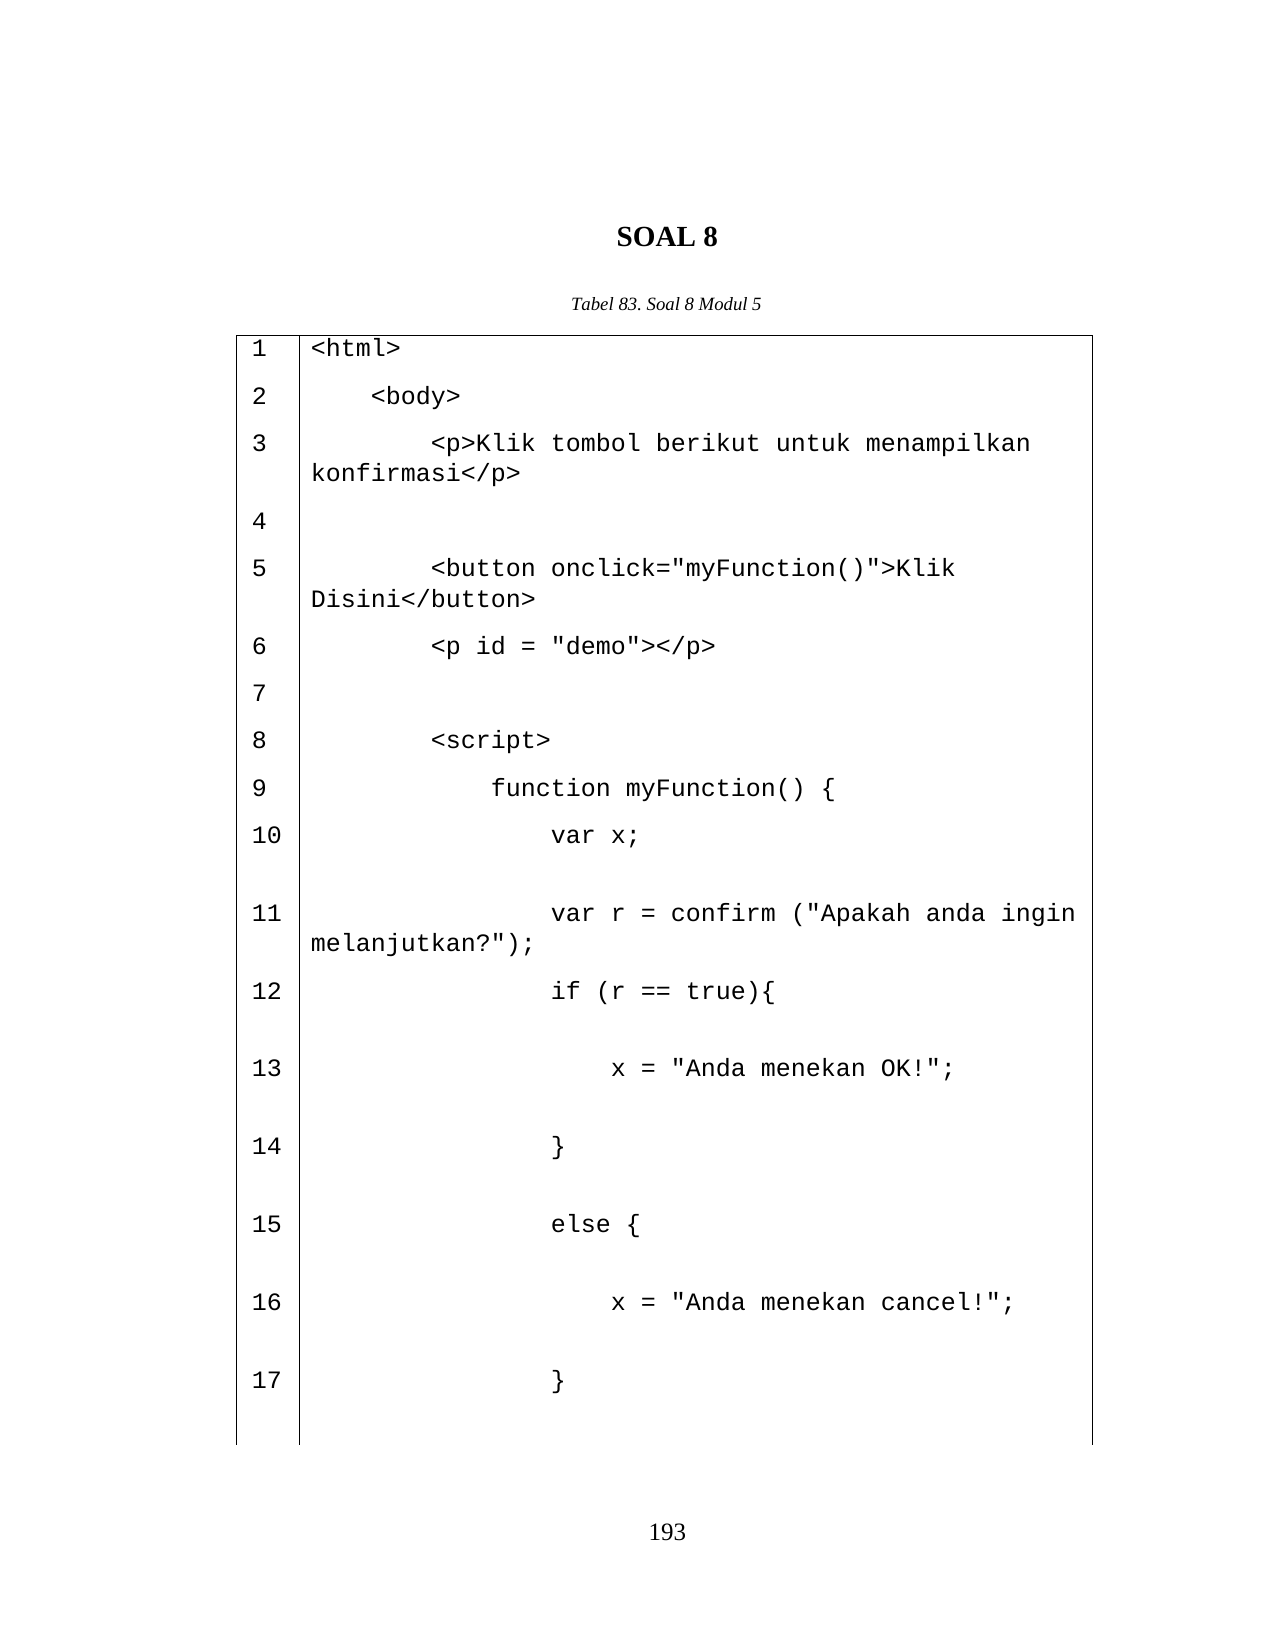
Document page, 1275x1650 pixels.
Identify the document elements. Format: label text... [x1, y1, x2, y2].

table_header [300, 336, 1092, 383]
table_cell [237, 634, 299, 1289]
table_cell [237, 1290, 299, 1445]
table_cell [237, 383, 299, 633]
text Tabel 83. Soal 8 Modul 5 [236, 292, 1098, 314]
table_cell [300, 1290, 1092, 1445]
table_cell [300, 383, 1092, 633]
subtitle SOAL 8 [236, 219, 1098, 252]
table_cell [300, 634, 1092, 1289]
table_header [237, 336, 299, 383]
